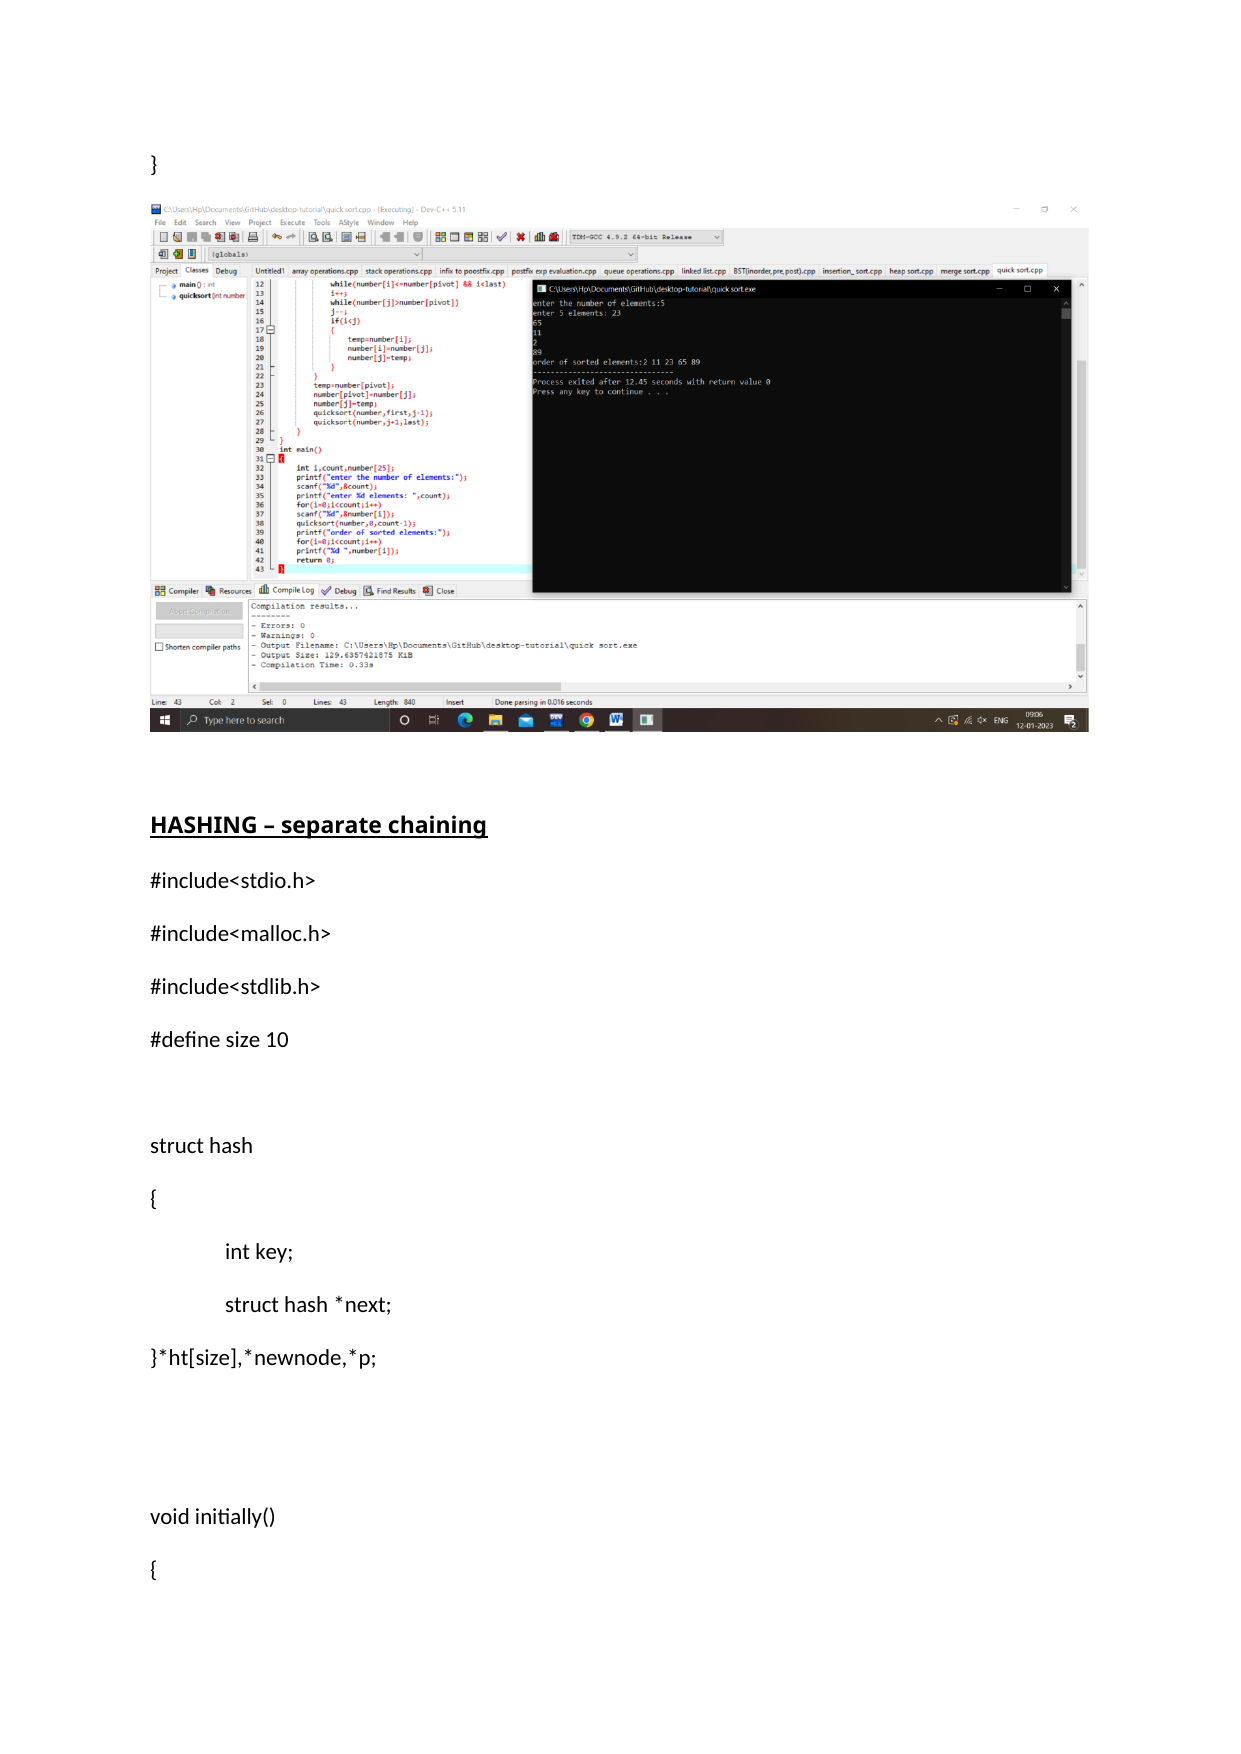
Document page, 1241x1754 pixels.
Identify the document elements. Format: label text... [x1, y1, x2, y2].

text #include<stdio.h> [150, 866, 1090, 894]
text { [150, 1184, 1090, 1212]
text void initially() [150, 1502, 1090, 1531]
picture [150, 203, 1089, 732]
text #include<stdlib.h> [150, 972, 1090, 1000]
text HASHING – separate chaining [150, 809, 1090, 841]
text } [150, 150, 1090, 178]
text { [150, 1556, 1090, 1583]
text #define size 10 [150, 1025, 1090, 1053]
text #include<malloc.h> [150, 919, 1090, 947]
text struct hash *next; [150, 1290, 1090, 1318]
text }*ht[size],*newnode,*p; [150, 1343, 1090, 1371]
text int key; [150, 1237, 1090, 1265]
text struct hash [150, 1131, 1090, 1159]
